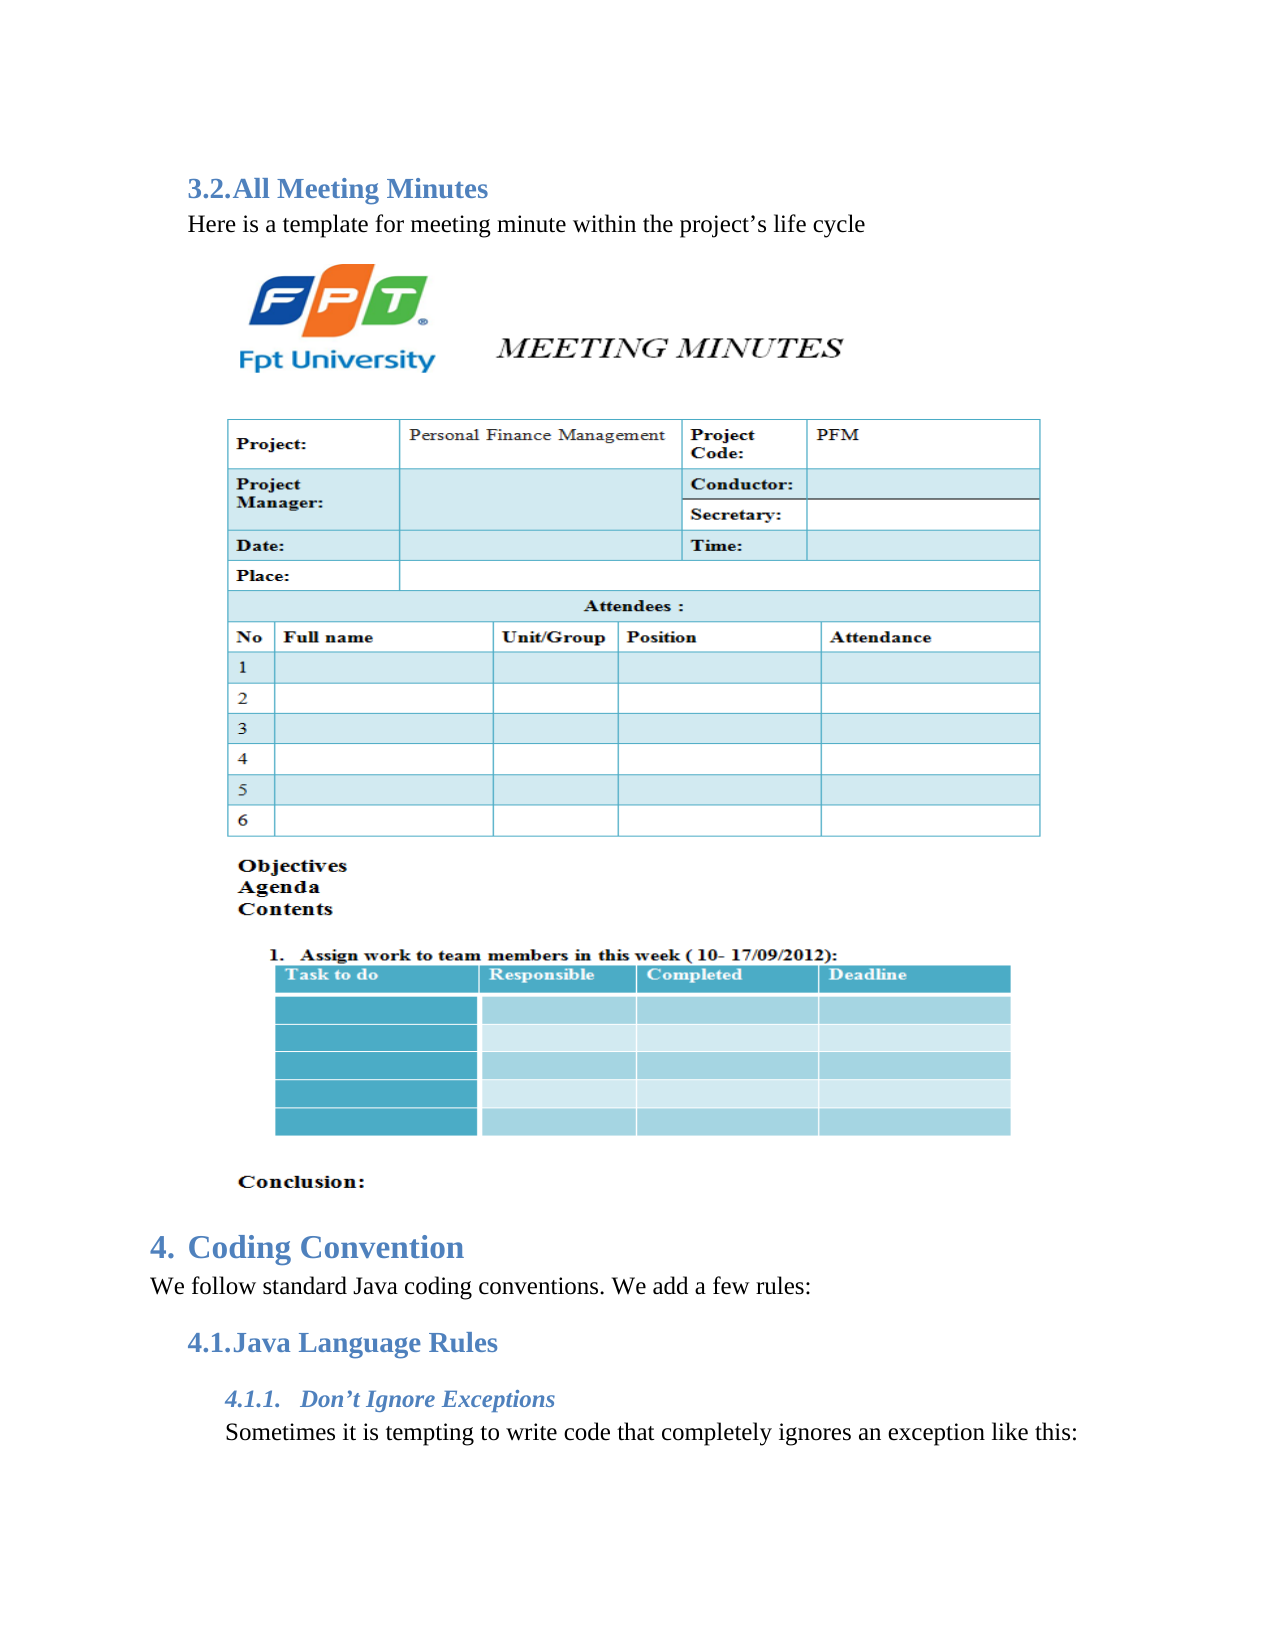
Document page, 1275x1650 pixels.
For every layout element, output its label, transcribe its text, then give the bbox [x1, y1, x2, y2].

subtitle Don’t Ignore Exceptions [225, 1384, 1125, 1413]
subtitle All Meeting Minutes [187, 171, 1125, 204]
list Sometimes it is tempting to write code that completely ignores an exception like this: [187, 1417, 1125, 1446]
text Here is a template for meeting minute within the project’s life cycle [150, 209, 1125, 238]
subtitle Java Language Rules [187, 1325, 1125, 1359]
text We follow standard Java coding conventions. We add a few rules: [150, 1271, 1125, 1300]
picture [187, 263, 1098, 1203]
subtitle Coding Convention [150, 1227, 1125, 1266]
